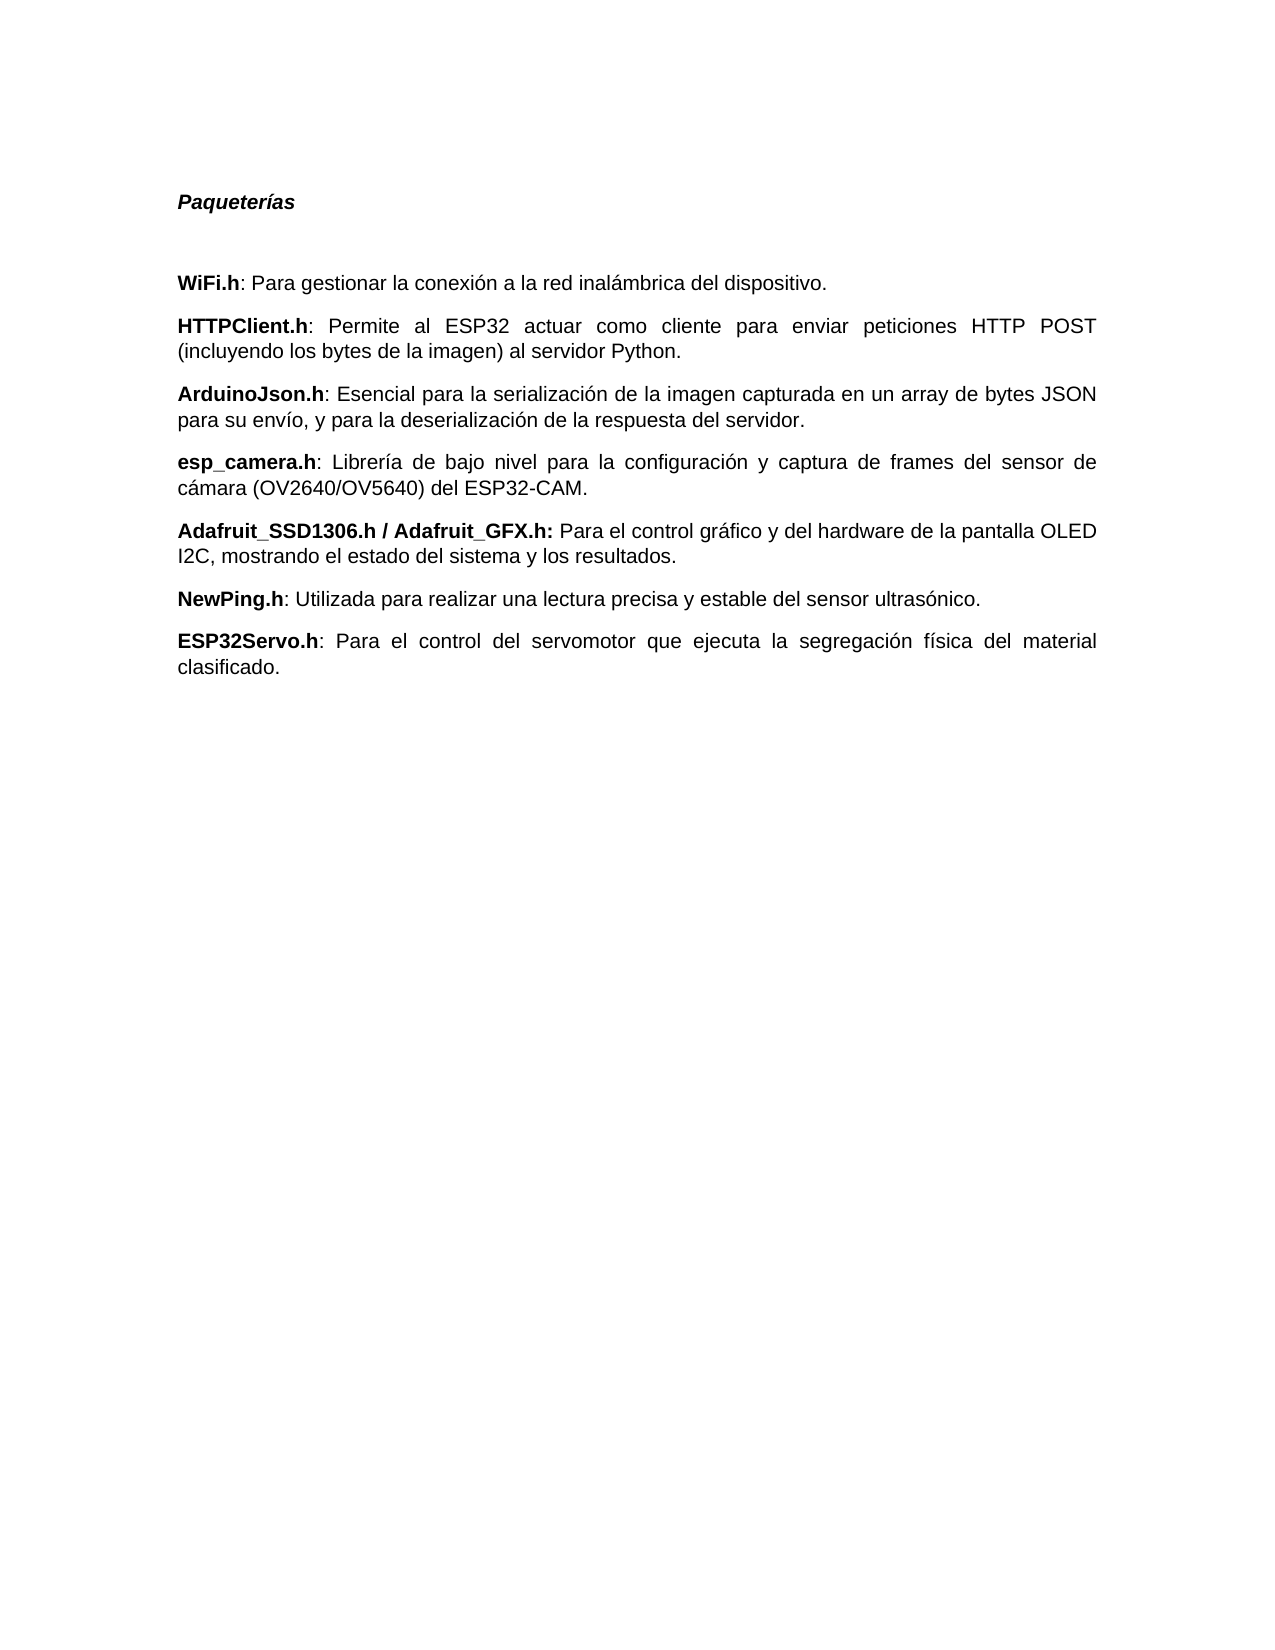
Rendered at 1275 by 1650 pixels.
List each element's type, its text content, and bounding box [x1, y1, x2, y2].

text NewPing.h: Utilizada para realizar una lectura precisa y estable del sensor ultrasónico. [177, 587, 1098, 611]
text ArduinoJson.h: Esencial para la serialización de la imagen capturada en un array de bytes JSON para su envío, y para la deserialización de la respuesta del servidor. [177, 382, 1098, 432]
subtitle Paqueterías [177, 190, 1098, 214]
text esp_camera.h: Librería de bajo nivel para la configuración y captura de frames del sensor de cámara (OV2640/OV5640) del ESP32-CAM. [177, 450, 1098, 500]
text WiFi.h: Para gestionar la conexión a la red inalámbrica del dispositivo. [177, 271, 1098, 295]
text ESP32Servo.h: Para el control del servomotor que ejecuta la segregación física del material clasificado. [177, 629, 1098, 679]
text HTTPClient.h: Permite al ESP32 actuar como cliente para enviar peticiones HTTP POST (incluyendo los bytes de la imagen) al servidor Python. [177, 313, 1098, 363]
text Adafruit_SSD1306.h / Adafruit_GFX.h: Para el control gráfico y del hardware de la pantalla OLED I2C, mostrando el estado del sistema y los resultados. [177, 518, 1098, 568]
